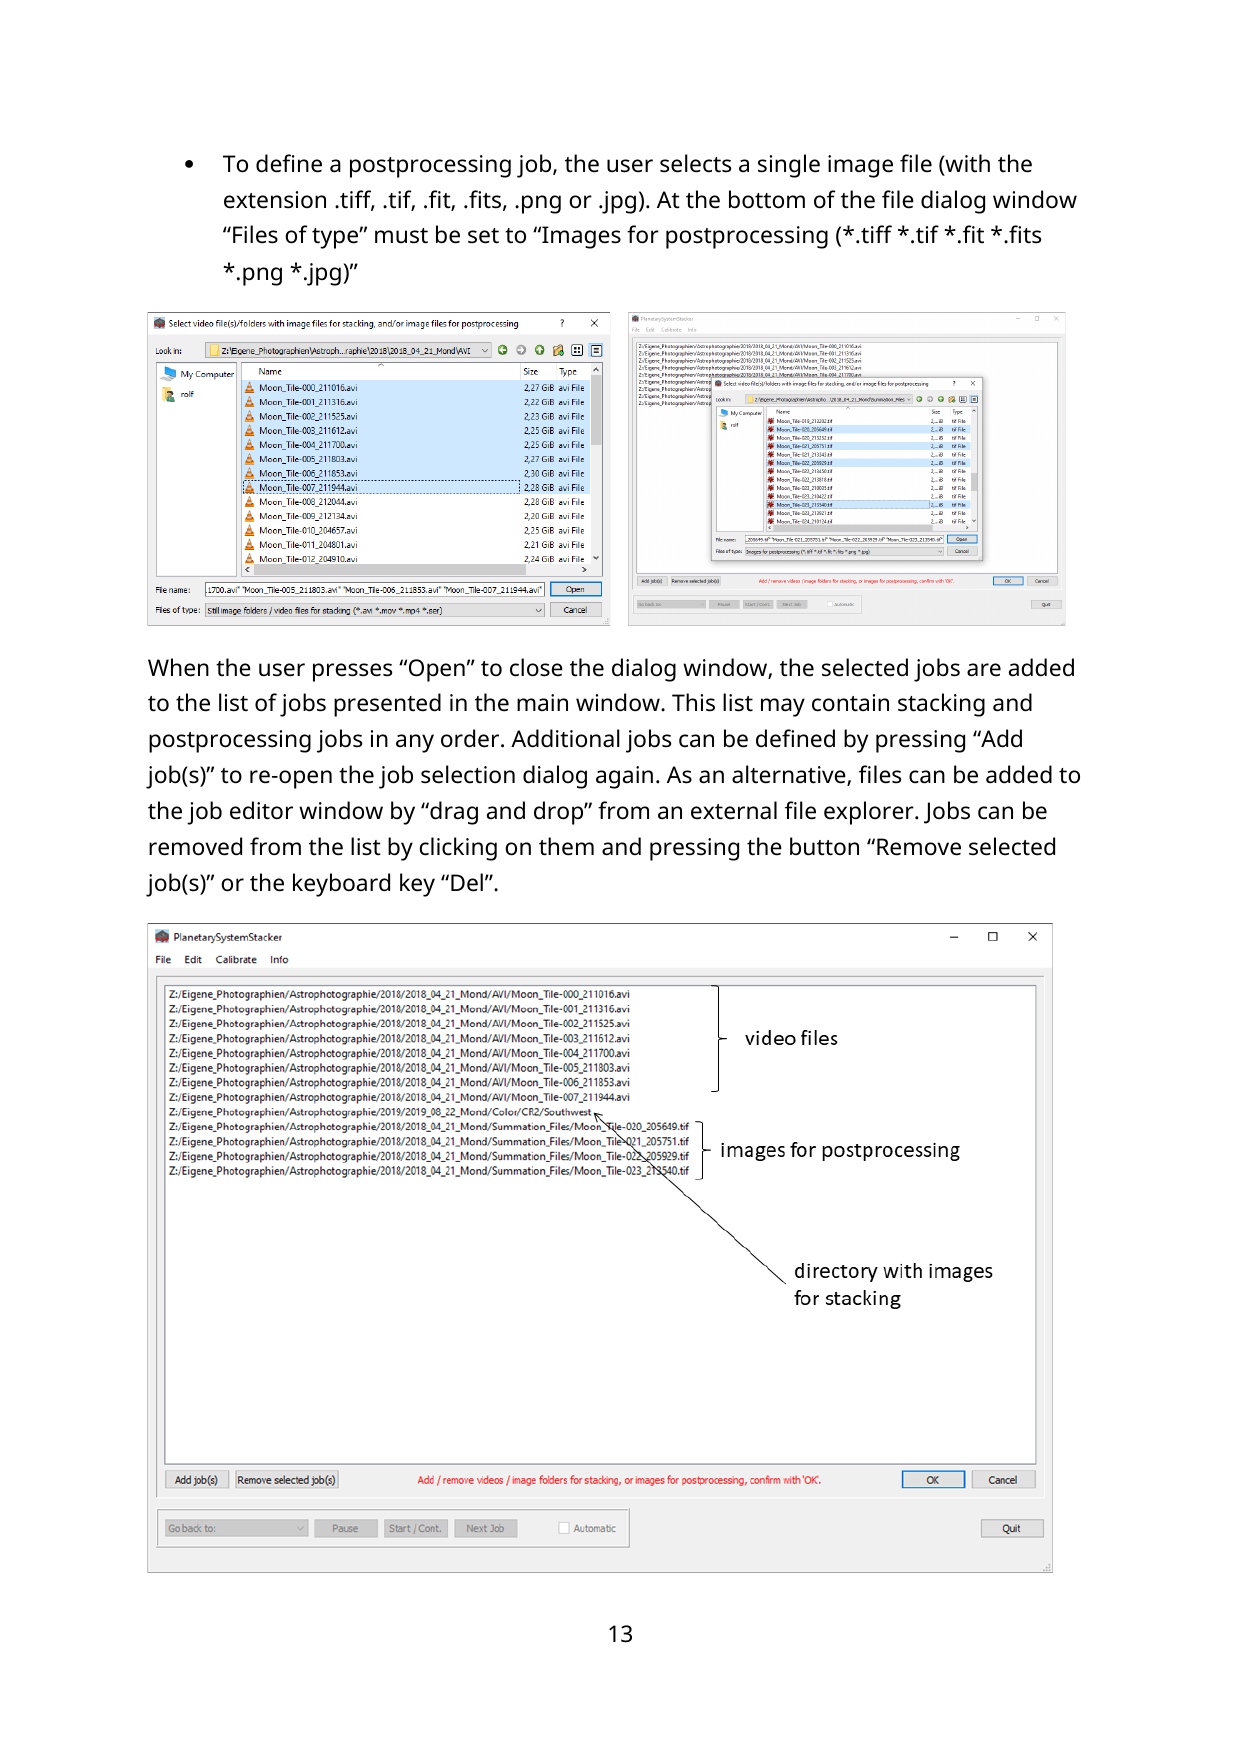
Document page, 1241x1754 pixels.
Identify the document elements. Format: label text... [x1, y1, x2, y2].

picture [628, 312, 1066, 626]
text When the user presses “Open” to close the dialog window, the selected jobs are added to the list of jobs presented in the main window. This list may contain stacking and postprocessing jobs in any order. Additional jobs can be defined by pressing “Add job(s)” to re-open the job selection dialog again. As an alternative, files can be added to the job editor window by “drag and drop” from an external file explorer. Jobs can be removed from the list by clicking on them and pressing the button “Remove selected job(s)” or the keyboard key “Del”. [148, 651, 1093, 898]
picture [147, 923, 1053, 1573]
list To define a postprocessing job, the user selects a single image file (with the extension .tiff, .tif, .fit, .fits, .png or .jpg). At the bottom of the file dialog window “Files of type” must be set to “Images for postprocessing (*.tiff *.tif *.fit *.fits *.png *.jpg)” [185, 148, 1093, 287]
picture [147, 312, 611, 626]
